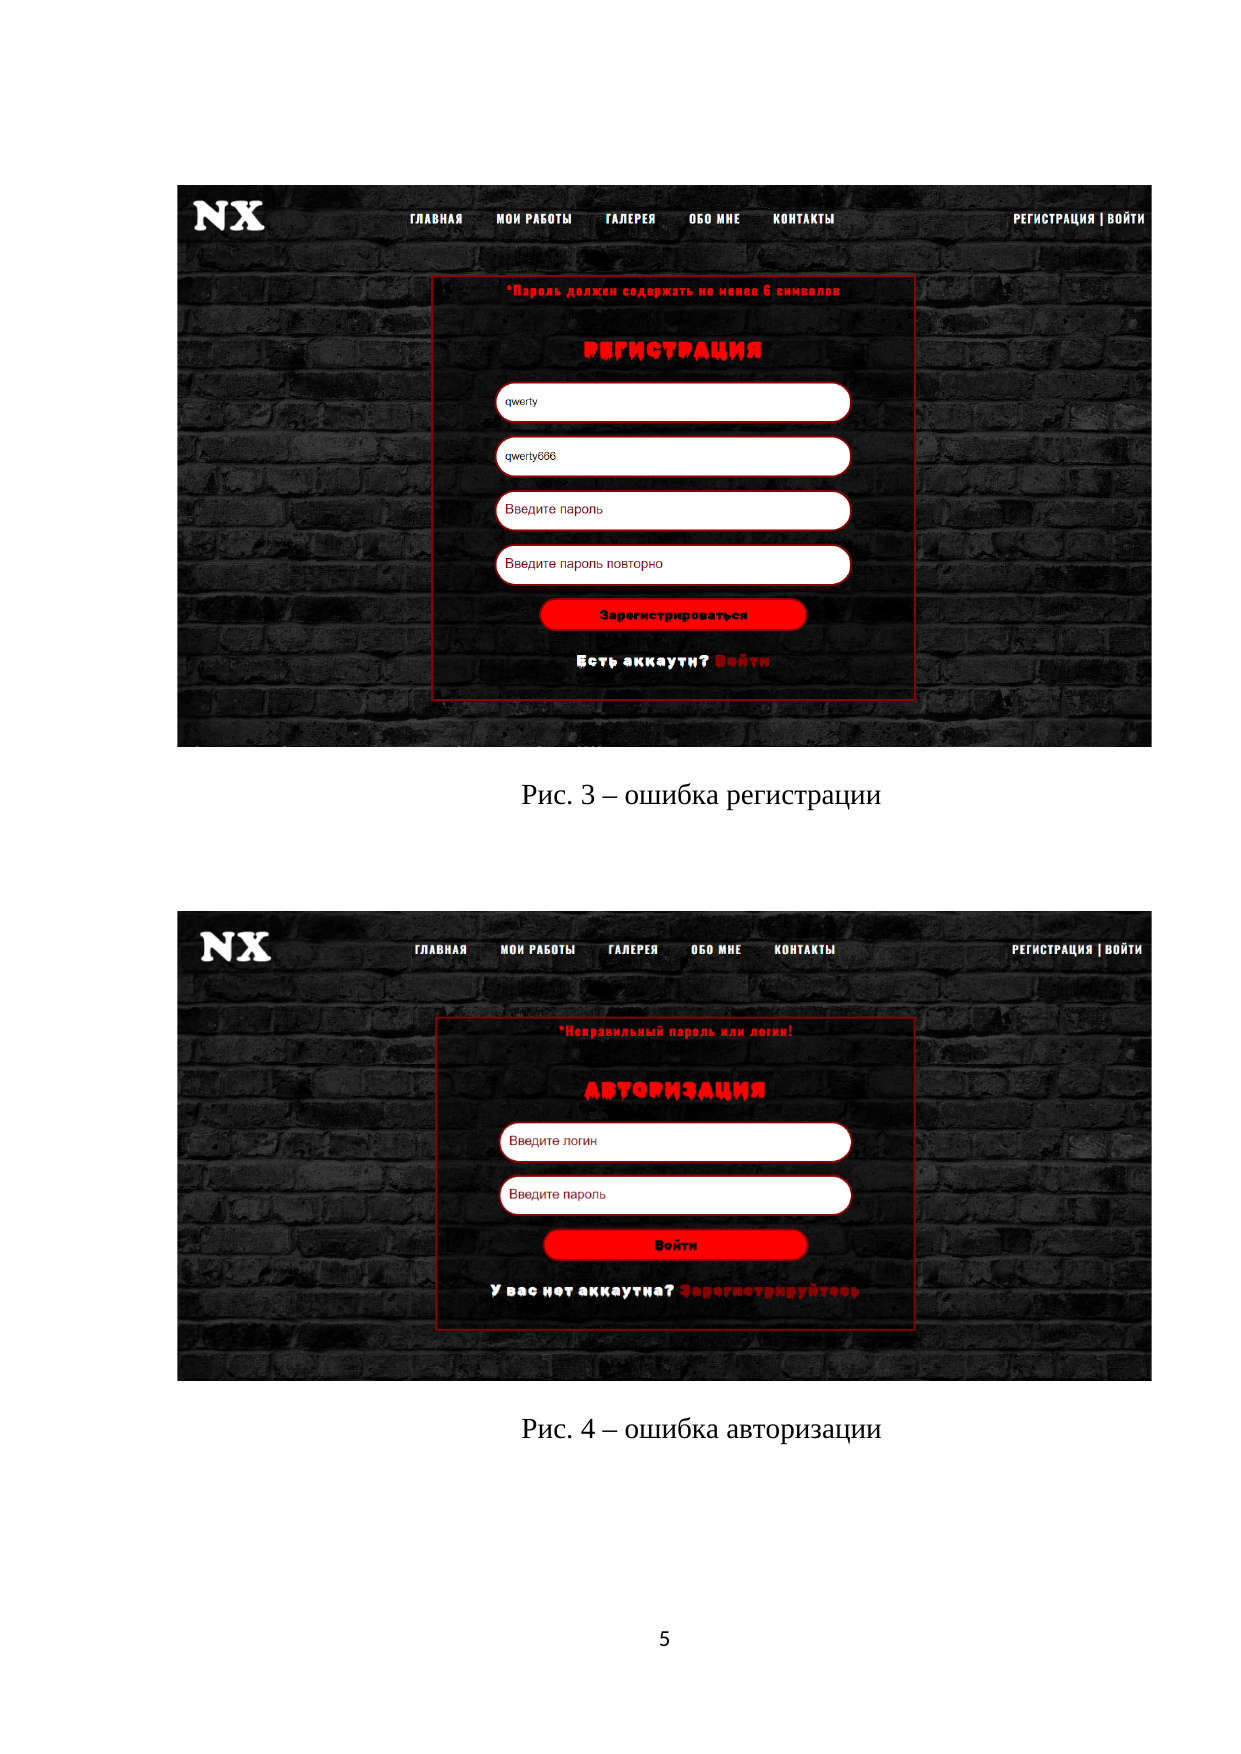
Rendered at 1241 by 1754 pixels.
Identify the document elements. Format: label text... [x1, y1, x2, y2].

picture [177, 911, 1152, 1381]
text Рис. 4 – ошибка авторизации [177, 1412, 1152, 1445]
text Рис. 3 – ошибка регистрации [177, 777, 1152, 811]
picture [177, 185, 1152, 747]
